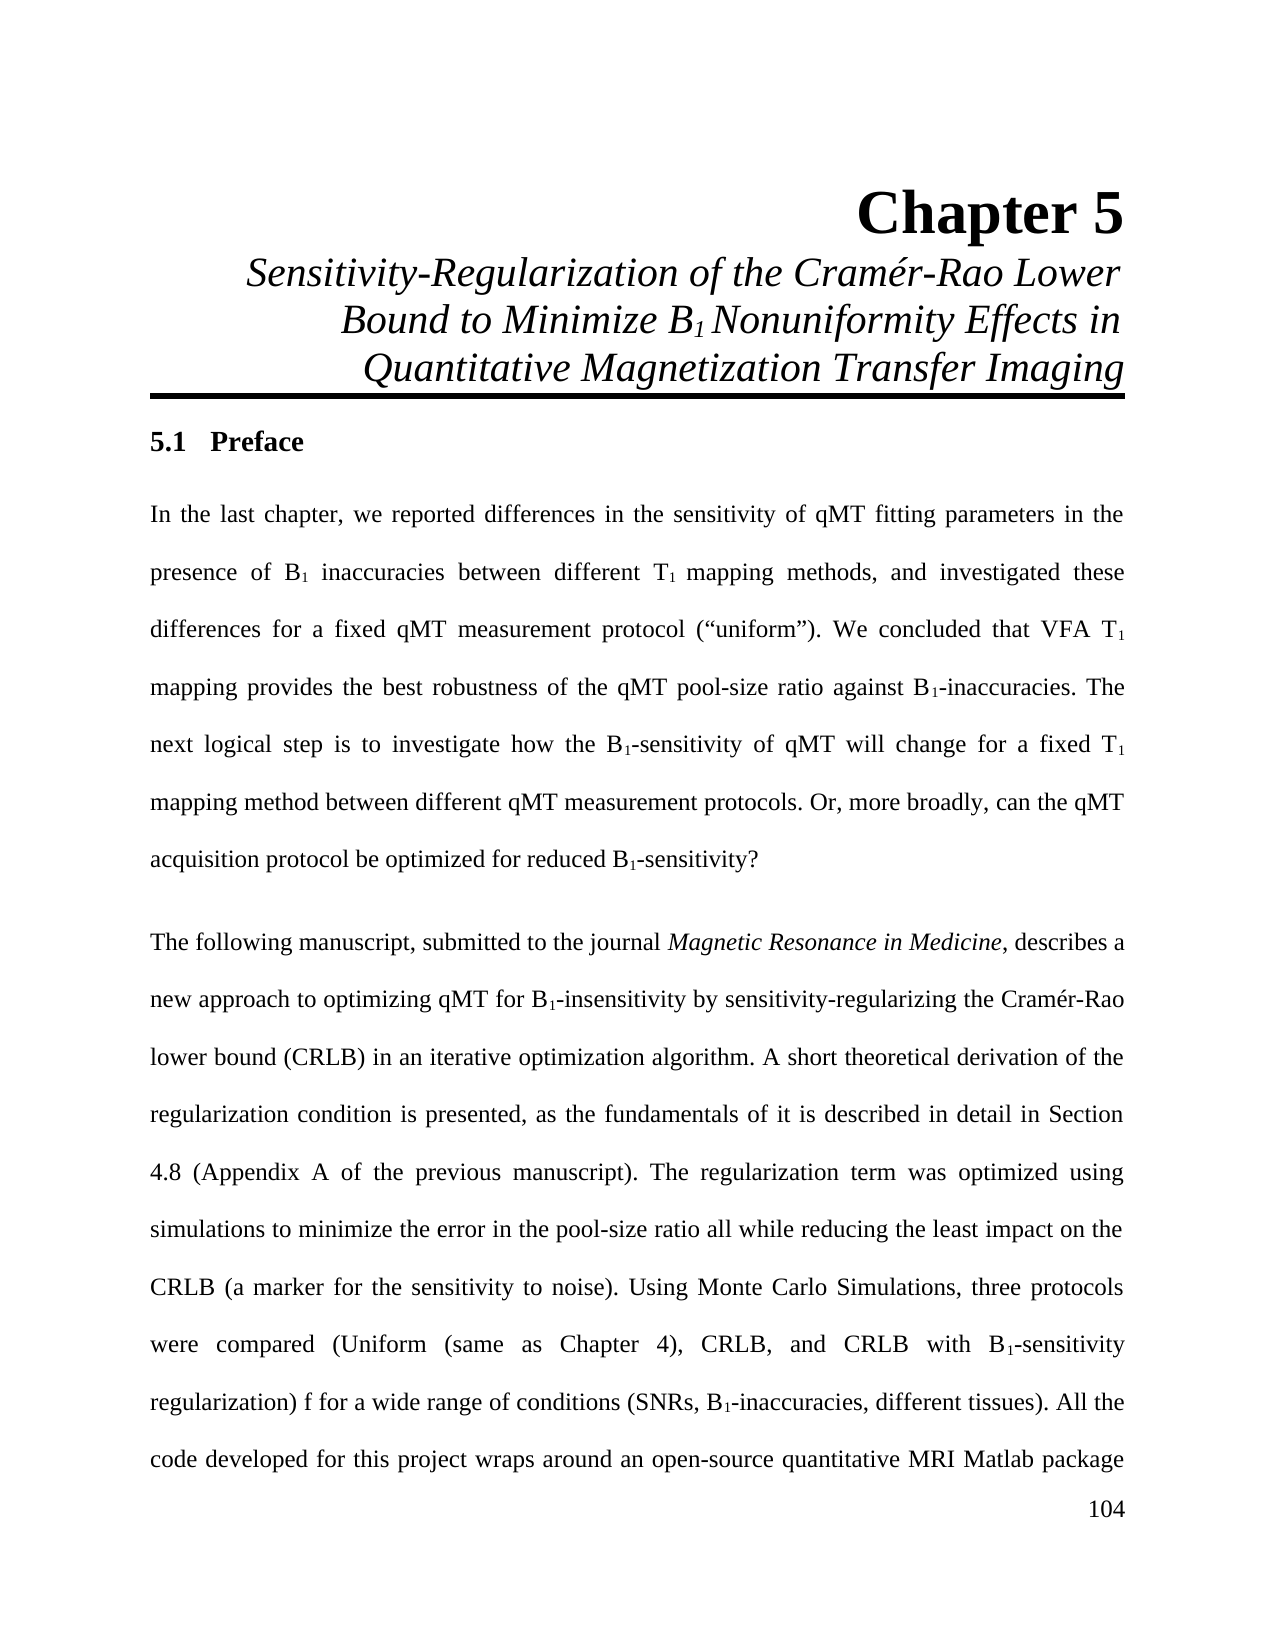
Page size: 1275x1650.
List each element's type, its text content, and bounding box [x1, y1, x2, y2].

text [150, 927, 1125, 1473]
text In the last chapter, we reported differences in the sensitivity of qMT fitting parameters in the presence of B1 inaccuracies between different T1 mapping methods, and investigated these differences for a fixed qMT measurement protocol (“uniform”). We concluded that VFA T1 mapping provides the best robustness of the qMT pool-size ratio against B1-inaccuracies. The next logical step is to investigate how the B1-sensitivity of qMT will change for a fixed T1 mapping method between different qMT measurement protocols. Or, more broadly, can the qMT acquisition protocol be optimized for reduced B1-sensitivity? [150, 499, 1125, 873]
subtitle Preface [150, 424, 1125, 458]
subtitle Sensitivity-Regularization of the Cramér-Rao Lower Bound to Minimize B1 Nonuniformity Effects in Quantitative Magnetization Transfer Imaging [150, 175, 1125, 393]
